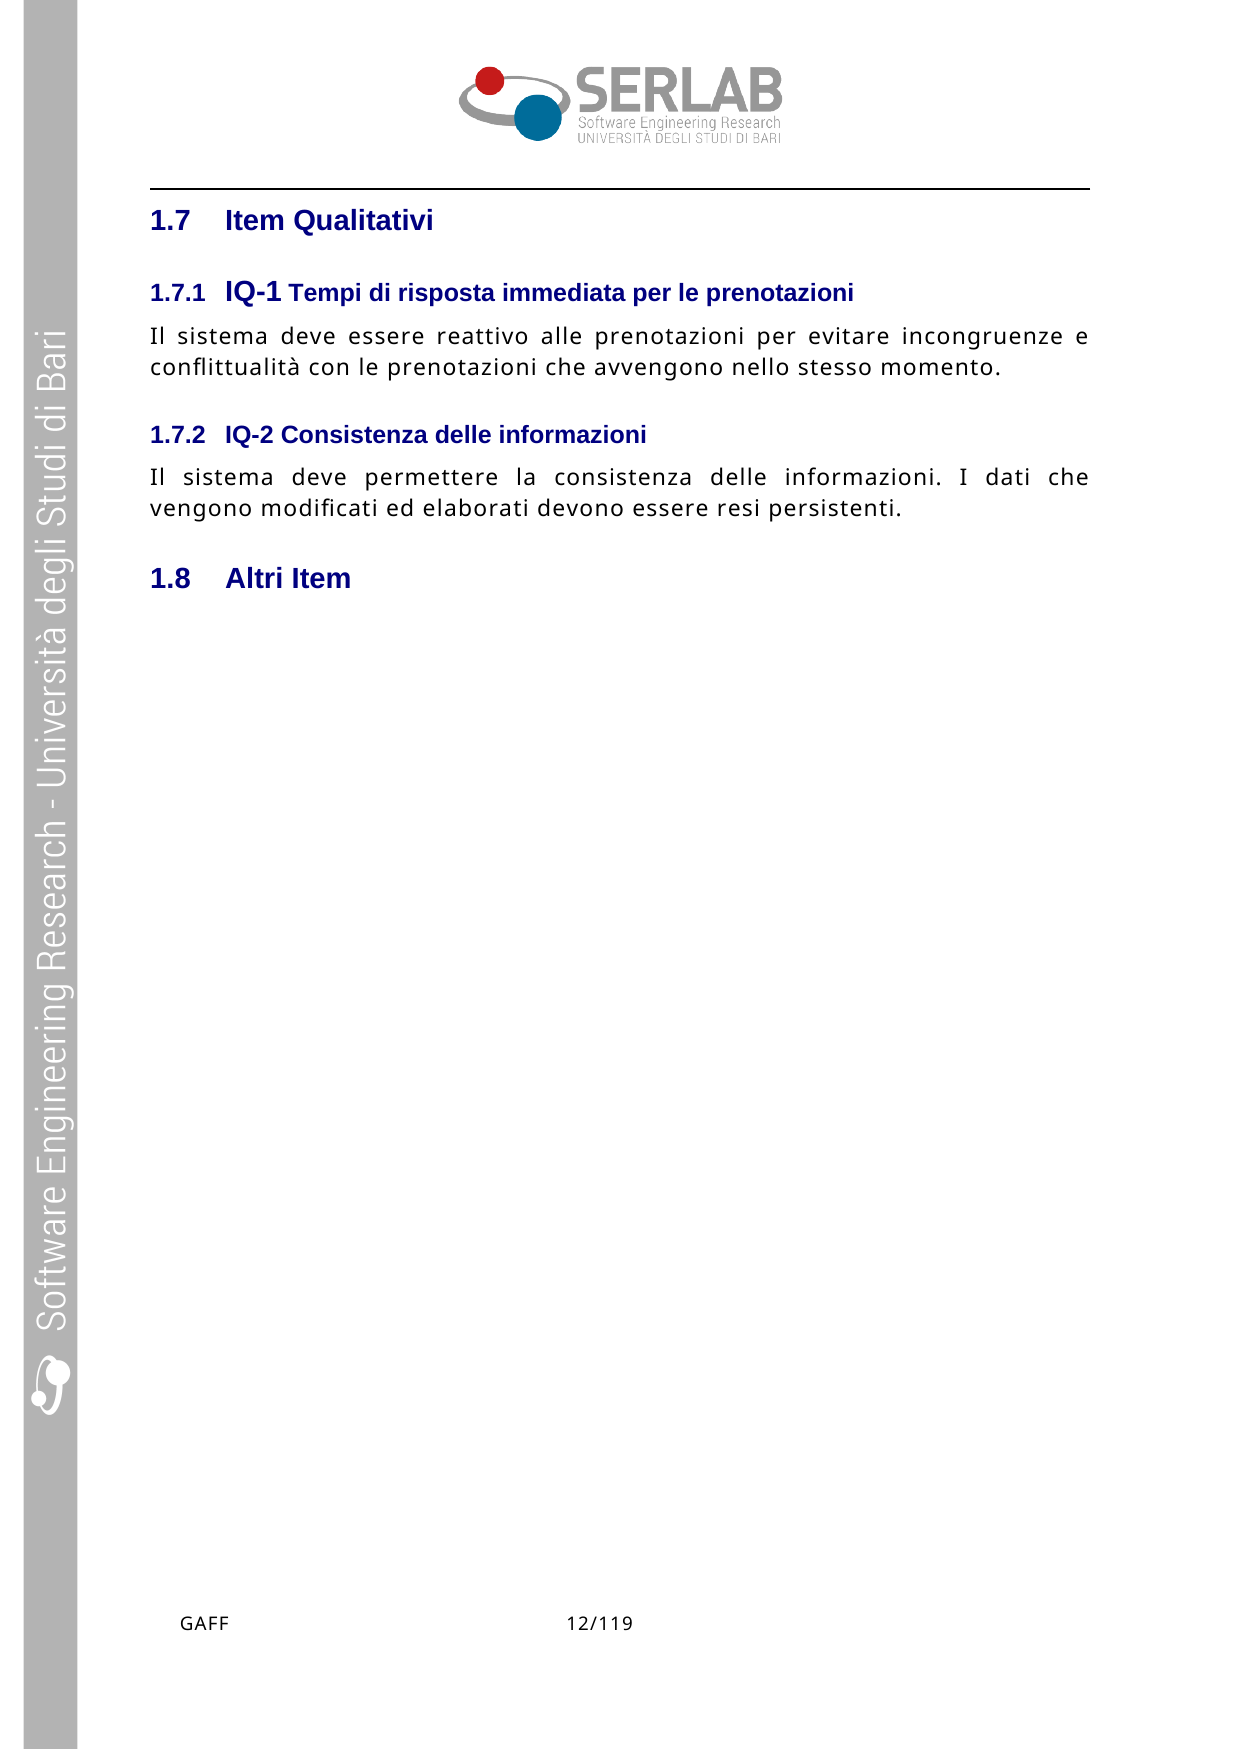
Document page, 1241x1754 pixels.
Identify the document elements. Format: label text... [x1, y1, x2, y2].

picture [23, 0, 78, 1749]
subtitle Item Qualitativi [150, 202, 1090, 236]
subtitle IQ-2 Consistenza delle informazioni [150, 419, 1090, 448]
subtitle Altri Item [150, 561, 1090, 594]
subtitle IQ-1 Tempi di risposta immediata per le prenotazioni [150, 273, 1090, 307]
picture [455, 65, 785, 145]
text Il sistema deve permettere la consistenza delle informazioni. I dati che vengono modificati ed elaborati devono essere resi persistenti. [150, 461, 1090, 523]
text Il sistema deve essere reattivo alle prenotazioni per evitare incongruenze e conflittualità con le prenotazioni che avvengono nello stesso momento. [150, 319, 1090, 382]
